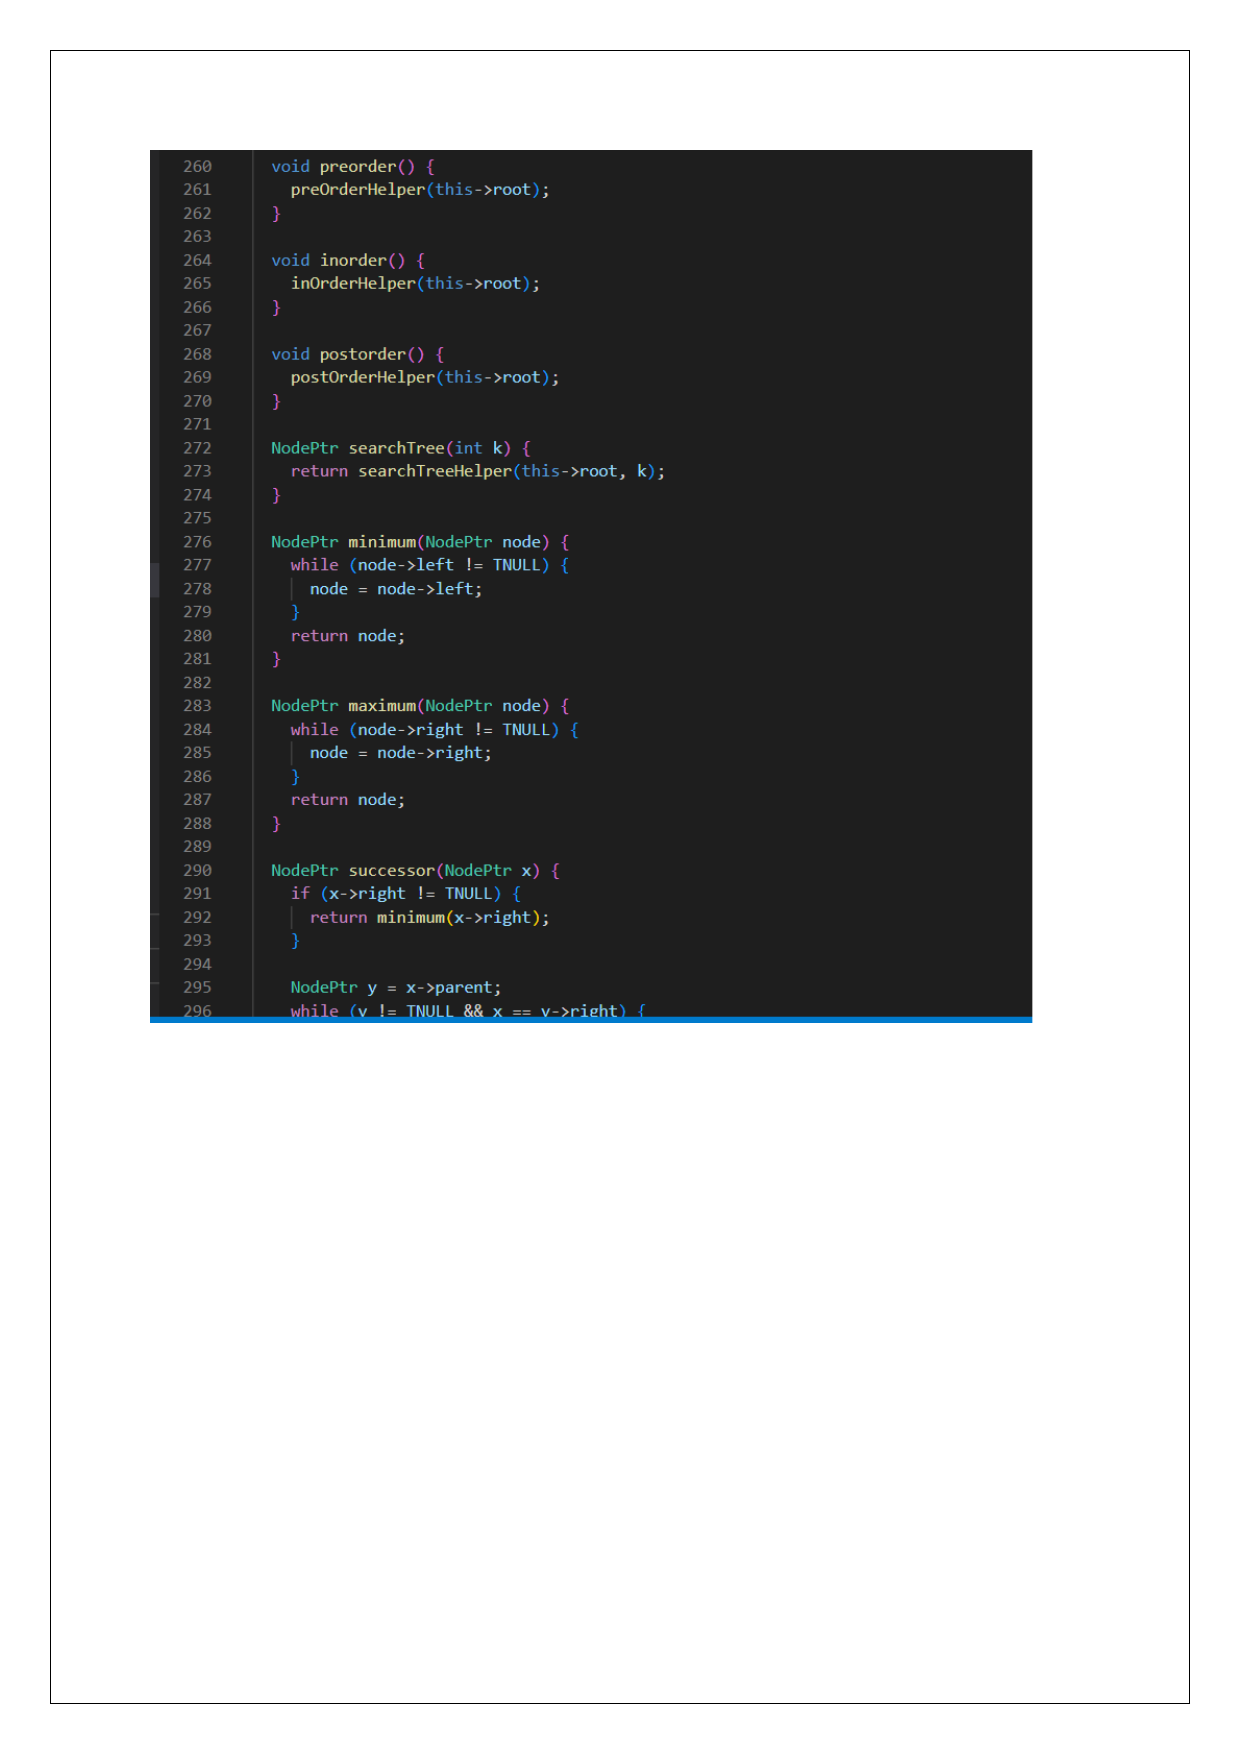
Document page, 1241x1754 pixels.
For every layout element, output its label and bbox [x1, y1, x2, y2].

picture [150, 150, 1033, 1023]
